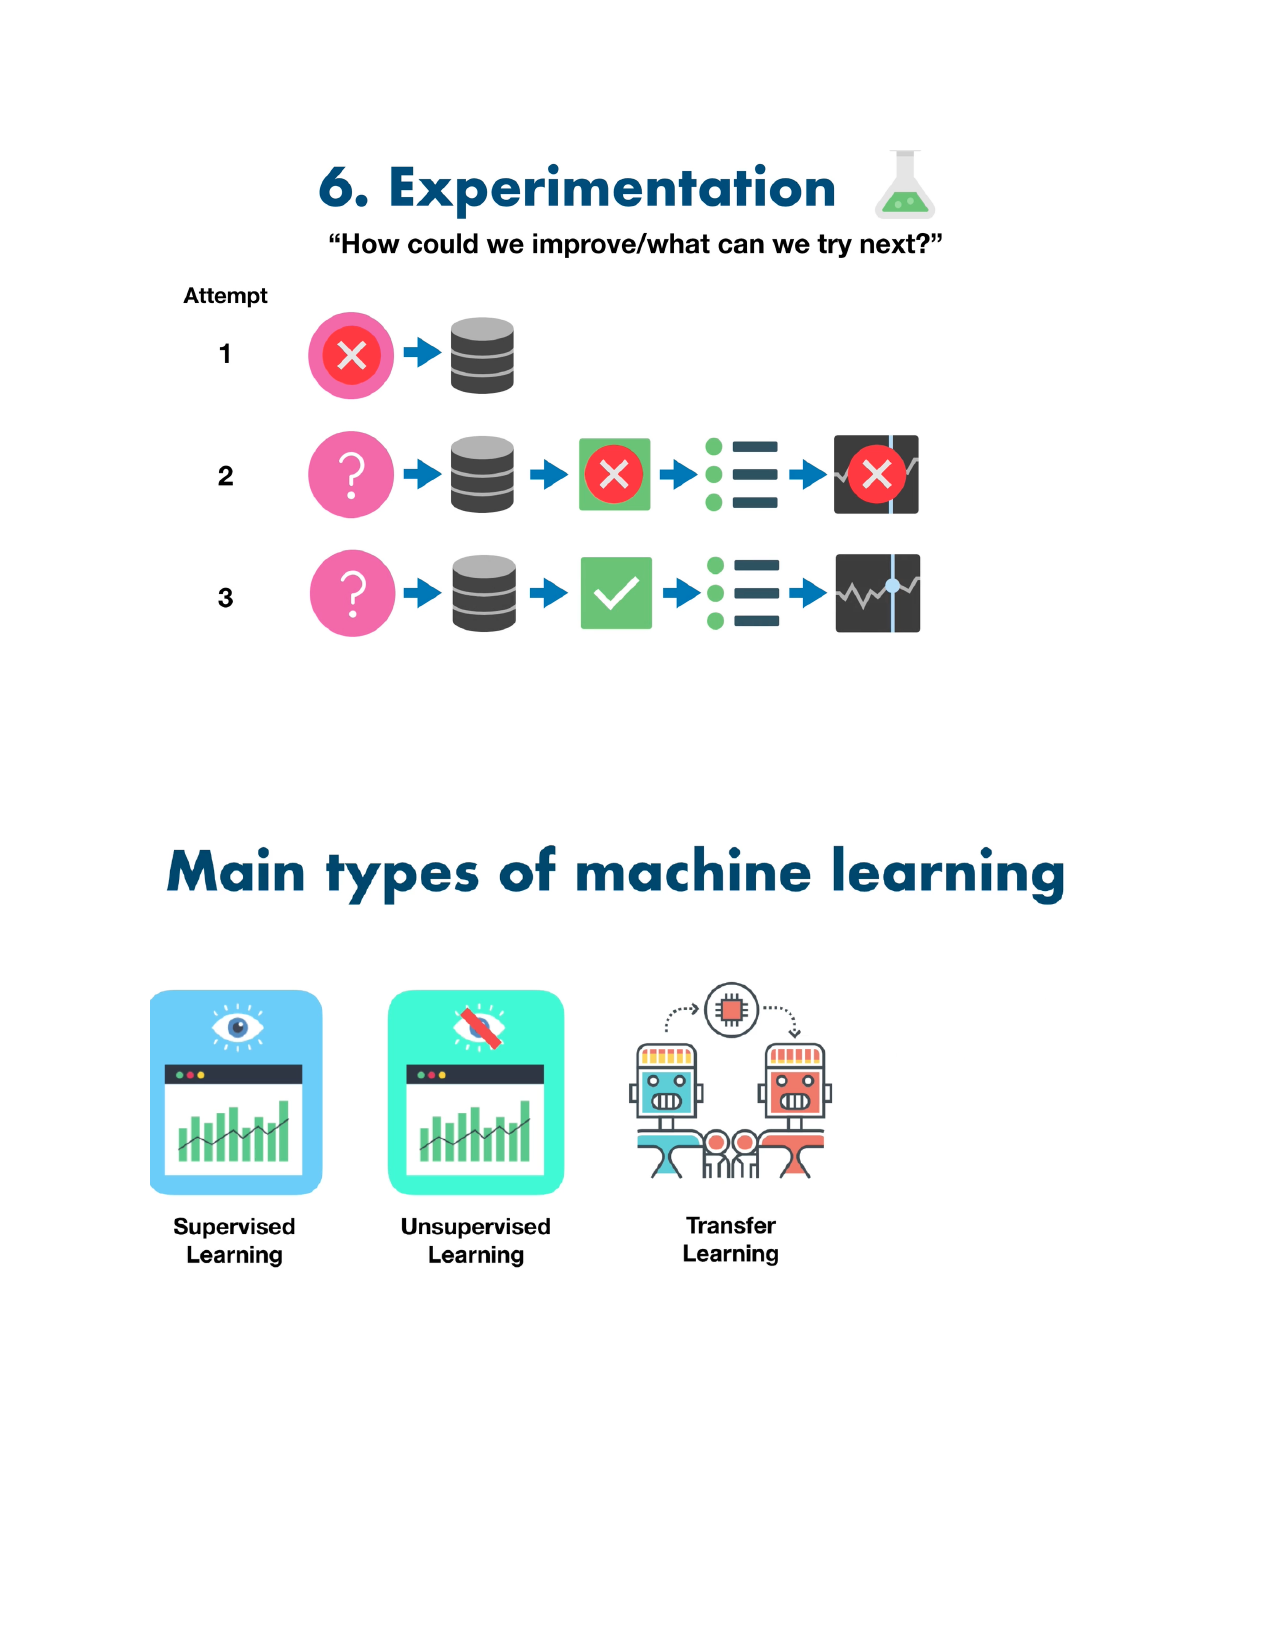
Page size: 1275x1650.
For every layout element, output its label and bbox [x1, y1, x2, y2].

picture [150, 821, 1125, 1338]
picture [150, 150, 1125, 652]
